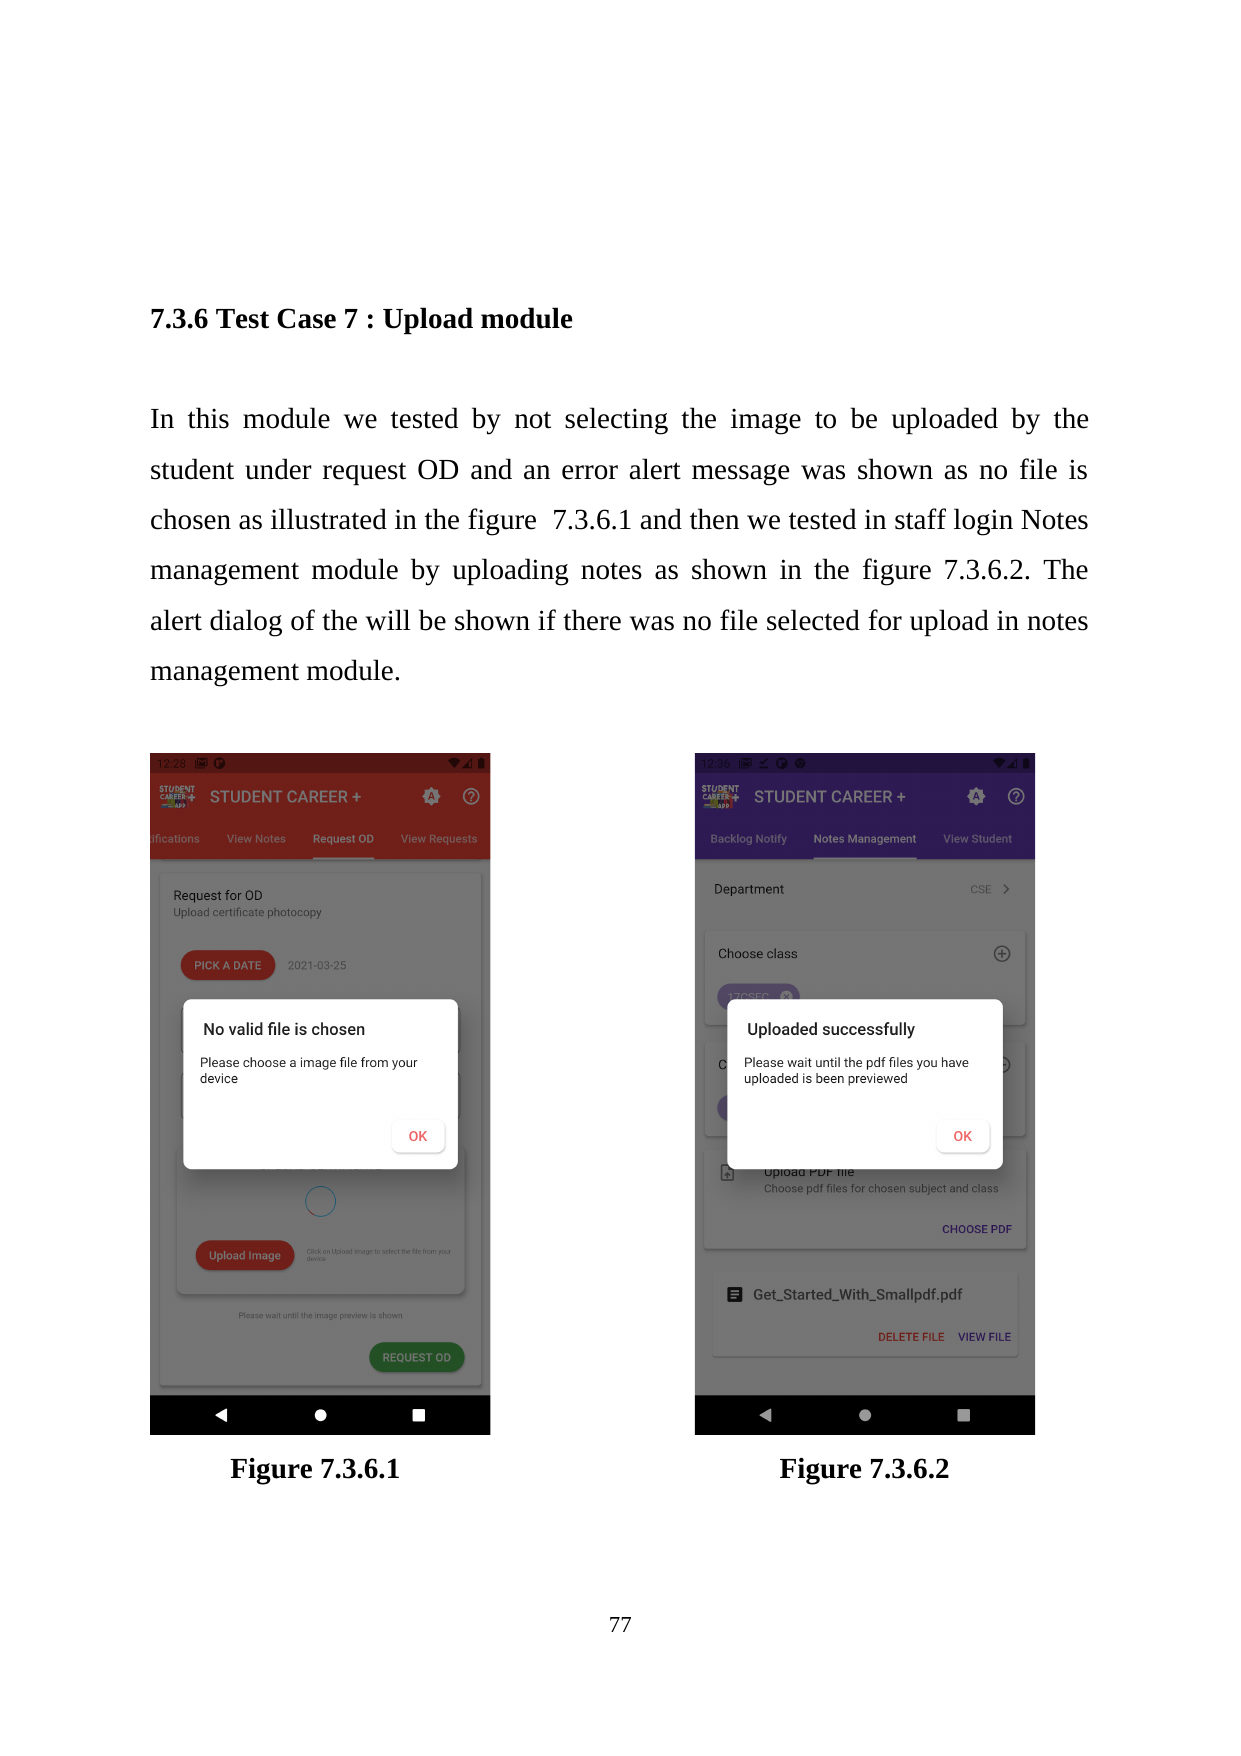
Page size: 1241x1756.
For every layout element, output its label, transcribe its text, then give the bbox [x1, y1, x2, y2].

text In this module we tested by not selecting the image to be uploaded by the student under request OD and an error alert message was shown as no file is chosen as illustrated in the figure 7.3.6.1 and then we tested in staff login Notes management module by uploading notes as shown in the figure 7.3.6.2. The alert dialog of the will be shown if there was no file selected for upload in notes management module. [150, 402, 1090, 687]
text Figure 7.3.6.1 Figure 7.3.6.2 [150, 1452, 1090, 1485]
picture [150, 753, 491, 1435]
text 7.3.6 Test Case 7 : Upload module [150, 301, 1090, 334]
picture [694, 753, 1036, 1435]
